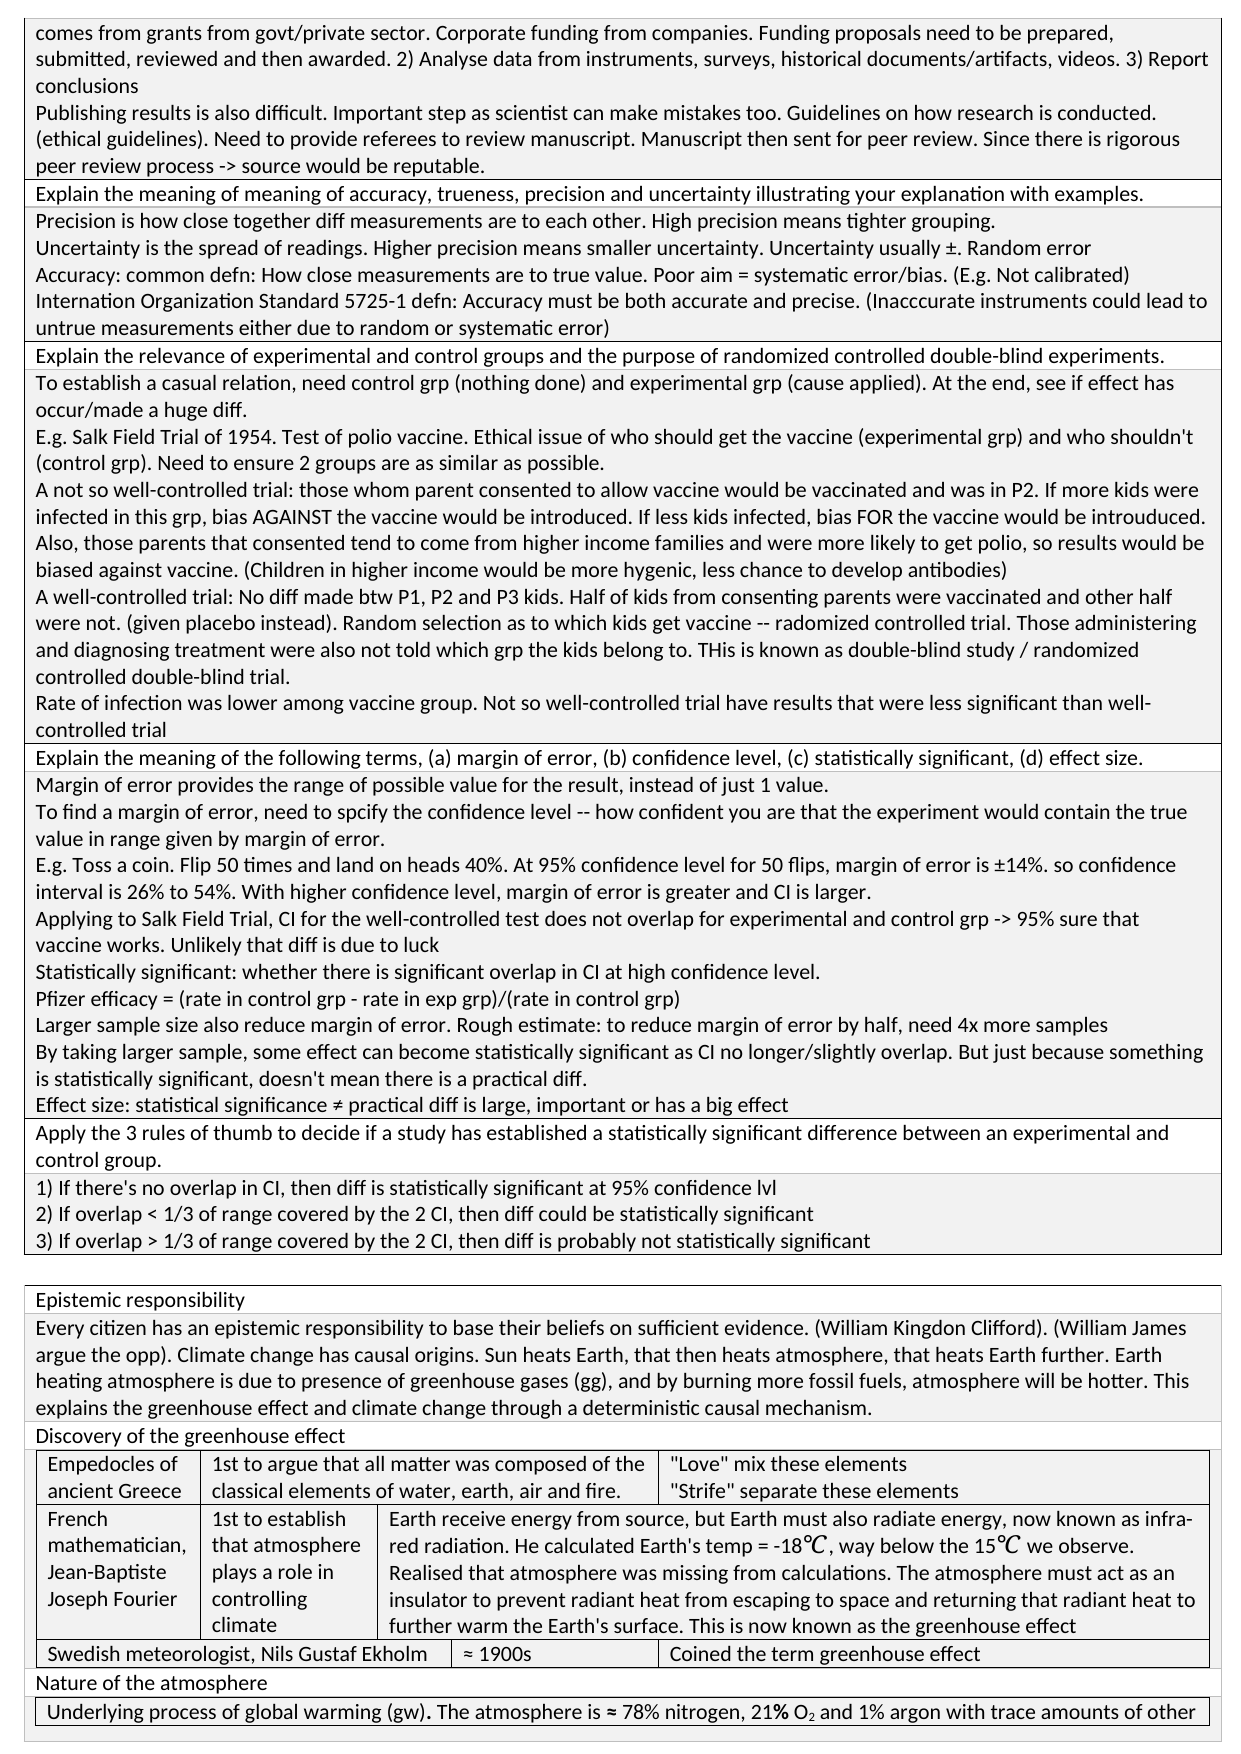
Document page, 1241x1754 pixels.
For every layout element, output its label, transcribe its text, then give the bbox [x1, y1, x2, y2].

table_cell Precision is how close together diff measurements are to each other. High precision means tighter grouping. Uncertainty is the spread of readings. Higher precision means smaller uncertainty. Uncertainty usually ±. Random error Accuracy: common defn: How close measurements are to true value. Poor aim = systematic error/bias. (E.g. Not calibrated) Internation Organization Standard 5725-1 defn: Accuracy must be both accurate and precise. (Inacccurate instruments could lead to untrue measurements either due to random or systematic error) [25, 46, 1221, 180]
table_cell [1210, 1289, 1221, 1507]
table_header Epistemic responsibility [25, 1125, 1221, 1152]
table_cell Explain the meaning of the following terms, (a) margin of error, (b) confidence level, (c) statistically significant, (d) effect size. [25, 583, 1221, 609]
table_cell Explain the relevance of experimental and control groups and the purpose of randomized controlled double-blind experiments. [25, 181, 1221, 207]
table_cell Margin of error provides the range of possible value for the result, instead of just 1 value. To find a margin of error, need to spcify the confidence level -- how confident you are that the experiment would contain the true value in range given by margin of error. E.g. Toss a coin. Flip 50 times and land on heads 40%. At 95% confidence level for 50 flips, margin of error is ±14%. so confidence interval is 26% to 54%. With higher confidence level, margin of error is greater and CI is larger. Applying to Salk Field Trial, CI for the well-controlled test does not overlap for experimental and control grp -> 95% sure that vaccine works. Unlikely that diff is due to luck Statistically significant: whether there is significant overlap in CI at high confidence level. Pfizer efficacy = (rate in control grp - rate in exp grp)/(rate in control grp) Larger sample size also reduce margin of error. Rough estimate: to reduce margin of error by half, need 4x more samples By taking larger sample, some effect can become statistically significant as CI no longer/slightly overlap. But just because something is statistically significant, doesn't mean there is a practical diff. Effect size: statistical significance ≠ practical diff is large, important or has a big effect [25, 611, 1221, 957]
table_cell To establish a casual relation, need control grp (nothing done) and experimental grp (cause applied). At the end, see if effect has occur/made a huge diff. E.g. Salk Field Trial of 1954. Test of polio vaccine. Ethical issue of who should get the vaccine (experimental grp) and who shouldn't (control grp). Need to ensure 2 groups are as similar as possible. A not so well-controlled trial: those whom parent consented to allow vaccine would be vaccinated and was in P2. If more kids were infected in this grp, bias AGAINST the vaccine would be introduced. If less kids infected, bias FOR the vaccine would be introuduced. Also, those parents that consented tend to come from higher income families and were more likely to get polio, so results would be biased against vaccine. (Children in higher income would be more hygenic, less chance to develop antibodies) A well-controlled trial: No diff made btw P1, P2 and P3 kids. Half of kids from consenting parents were vaccinated and other half were not. (given placebo instead). Random selection as to which kids get vaccine -- radomized controlled trial. Those administering and diagnosing treatment were also not told which grp the kids belong to. THis is known as double-blind study / randomized controlled double-blind trial. Rate of infection was lower among vaccine group. Not so well-controlled trial have results that were less significant than well-controlled trial [25, 209, 1221, 582]
table_cell [659, 1479, 1209, 1506]
table_cell [37, 1479, 451, 1506]
table_cell [378, 1344, 1209, 1478]
table_cell Every citizen has an epistemic responsibility to base their beliefs on sufficient evidence. (William Kingdon Clifford). (William James argue the opp). Climate change has causal origins. Sun heats Earth, that then heats atmosphere, that heats Earth further. Earth heating atmosphere is due to presence of greenhouse gases (gg), and by burning more fossil fuels, atmosphere will be hotter. This explains the greenhouse effect and climate change through a deterministic causal mechanism. [25, 1153, 1221, 1260]
table_cell [452, 1479, 658, 1506]
table_cell [25, 1289, 36, 1507]
table_cell Nature of the atmosphere [25, 1508, 1221, 1535]
table_cell [37, 1344, 200, 1478]
table_cell 1) If there's no overlap in CI, then diff is statistically significant at 95% confidence lvl 2) If overlap < 1/3 of range covered by the 2 CI, then diff could be statistically significant 3) If overlap > 1/3 of range covered by the 2 CI, then diff is probably not statistically significant [25, 1013, 1221, 1093]
table_cell Explain the meaning of meaning of accuracy, trueness, precision and uncertainty illustrating your explanation with examples. [25, 19, 1221, 45]
table_cell [201, 1290, 658, 1343]
table_cell [201, 1344, 377, 1478]
table_cell [25, 1536, 1221, 1741]
table_cell Discovery of the greenhouse effect [25, 1261, 1221, 1287]
table_cell [37, 1290, 200, 1343]
table_cell Apply the 3 rules of thumb to decide if a study has established a statistically significant difference between an experimental and control group. [25, 958, 1221, 1012]
table_cell [659, 1290, 1209, 1343]
